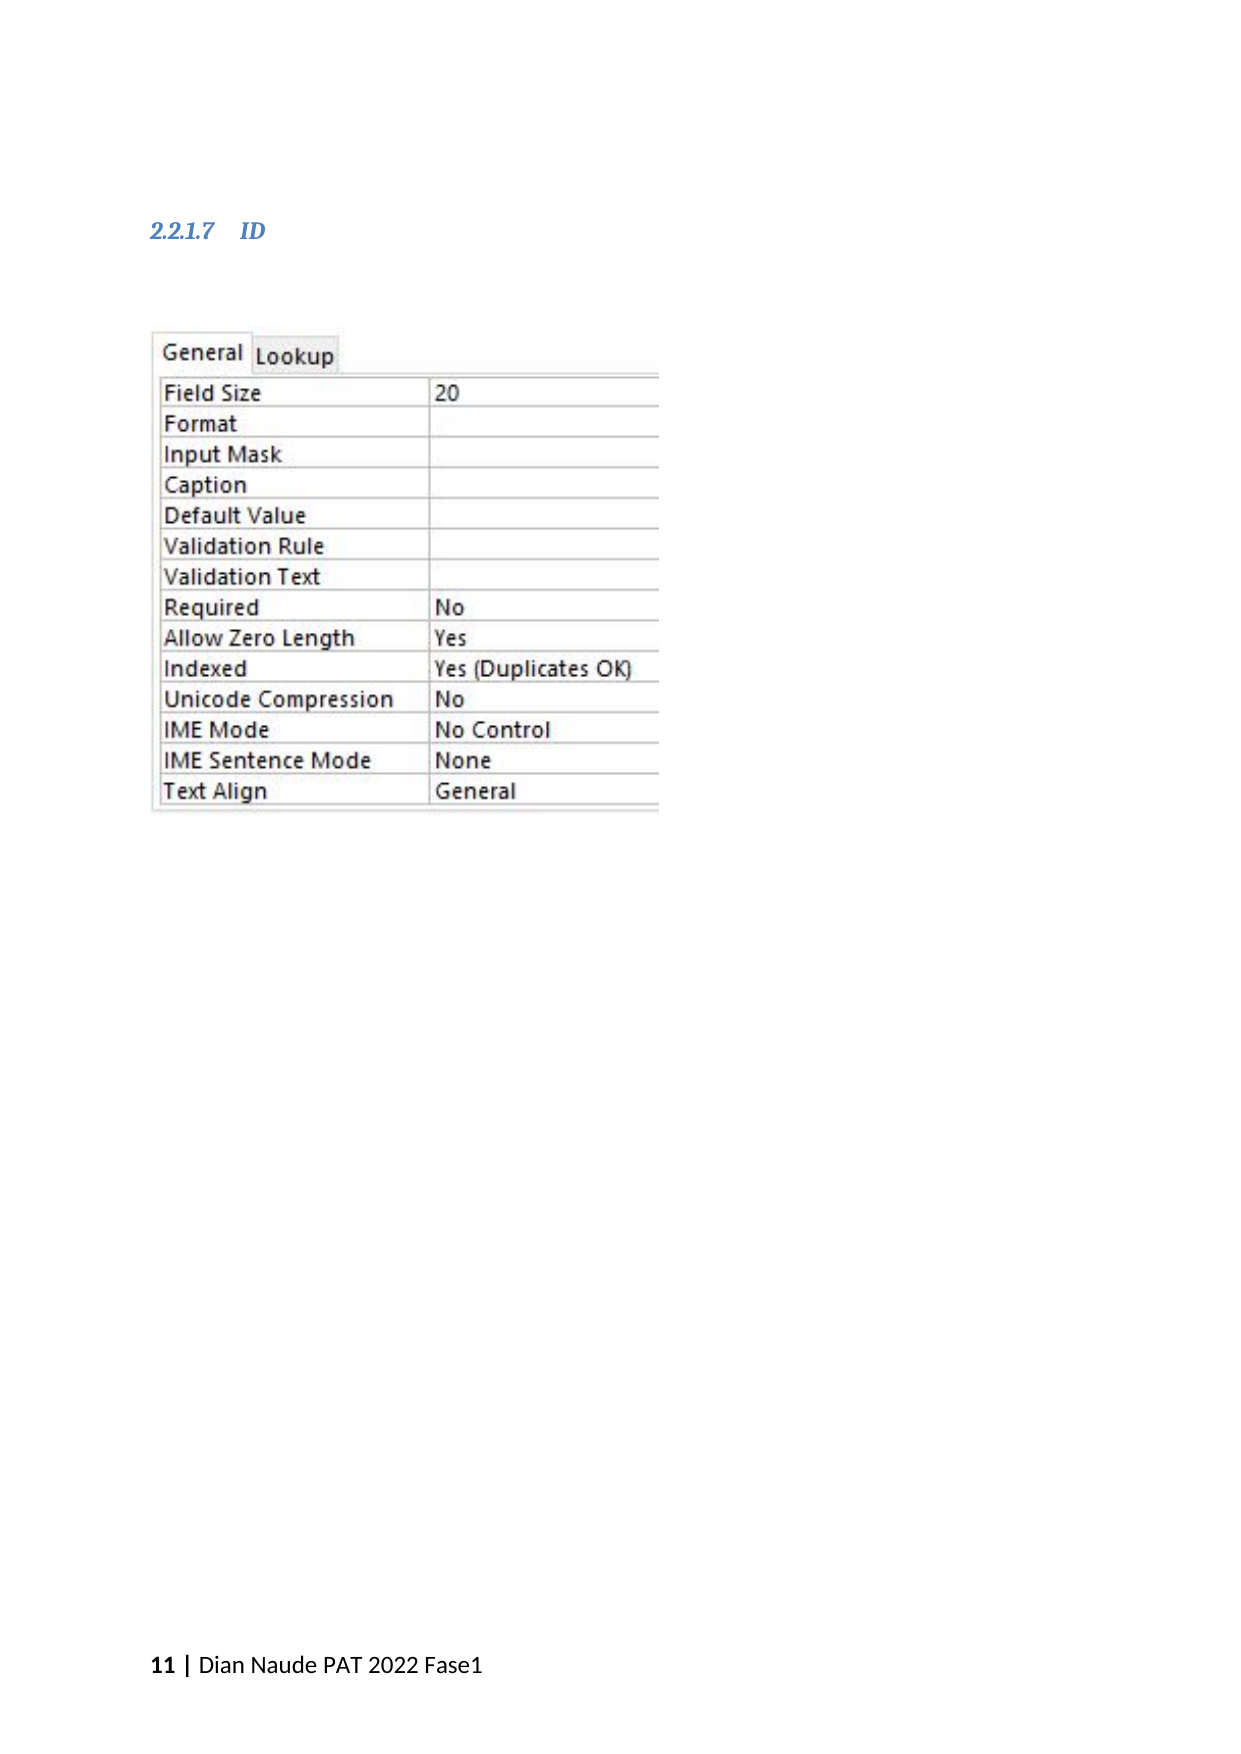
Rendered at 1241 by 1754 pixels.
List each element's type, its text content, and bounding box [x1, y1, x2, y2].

picture [150, 326, 659, 826]
subtitle ID [150, 217, 1090, 245]
